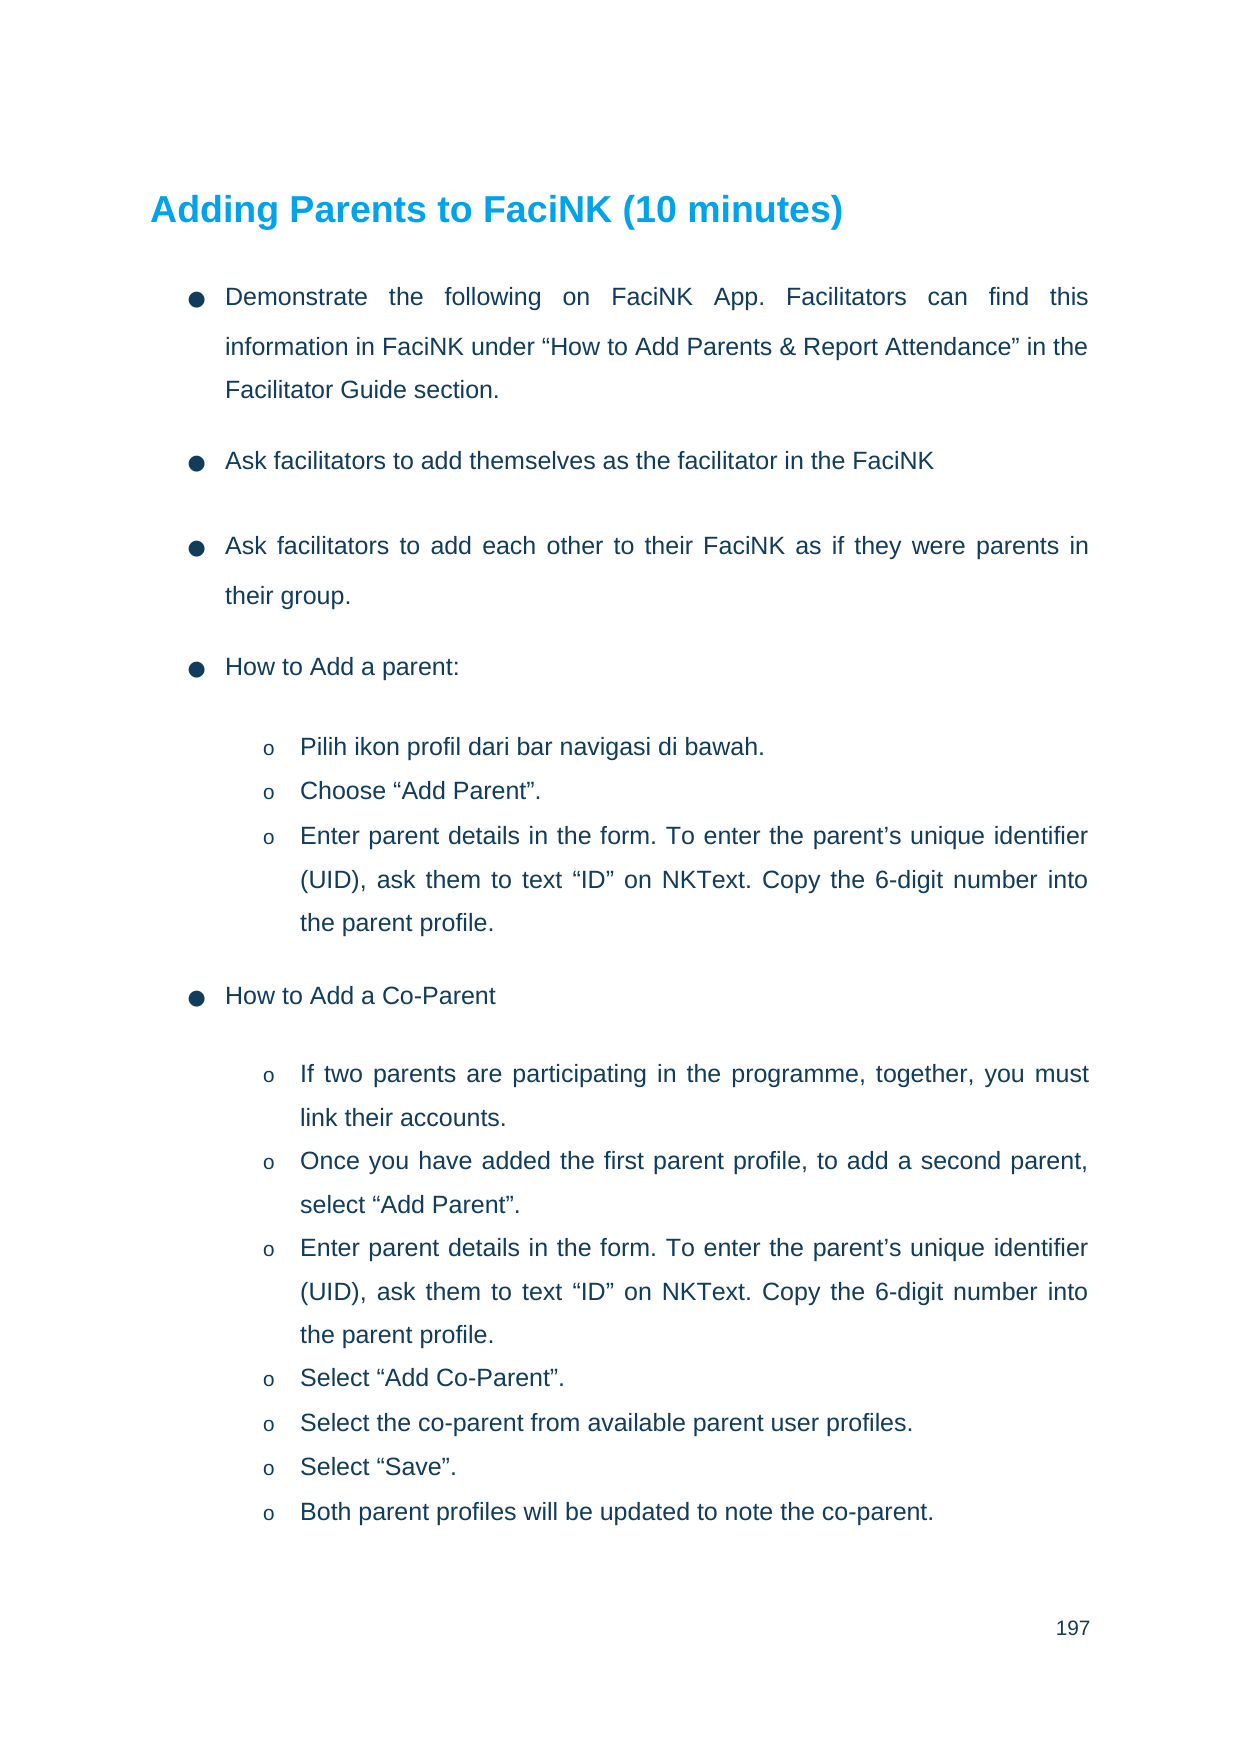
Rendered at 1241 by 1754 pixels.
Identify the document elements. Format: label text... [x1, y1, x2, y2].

subtitle Adding Parents to FaciNK (10 minutes) [150, 187, 1090, 231]
list Ask facilitators to add each other to their FaciNK as if they were parents in their group. [187, 524, 1090, 609]
list Select “Add Co-Parent”. [262, 1363, 1090, 1393]
list Demonstrate the following on FaciNK App. Facilitators can find this information in FaciNK under “How to Add Parents & Report Attendance” in the Facilitator Guide section. [187, 274, 1090, 403]
list Pilih ikon profil dari bar navigasi di bawah. [262, 732, 1090, 761]
list Both parent profiles will be updated to note the co-parent. [262, 1497, 1090, 1527]
list If two parents are participating in the programme, together, you must link their accounts. [262, 1059, 1090, 1132]
list Enter parent details in the form. To enter the parent’s unique identifier (UID), ask them to text “ID” on NKText. Copy the 6-digit number into the parent profile. [262, 821, 1090, 937]
list Select “Save”. [262, 1452, 1090, 1482]
list How to Add a Co-Parent [187, 974, 1090, 1017]
list Enter parent details in the form. To enter the parent’s unique identifier (UID), ask them to text “ID” on NKText. Copy the 6-digit number into the parent profile. [262, 1233, 1090, 1349]
list How to Add a parent: [187, 645, 1090, 687]
list Ask facilitators to add themselves as the facilitator in the FaciNK [187, 439, 1090, 481]
list Choose “Add Parent”. [262, 776, 1090, 806]
list Select the co-parent from available parent user profiles. [262, 1408, 1090, 1438]
list Once you have added the first parent profile, to add a second parent, select “Add Parent”. [262, 1146, 1090, 1219]
